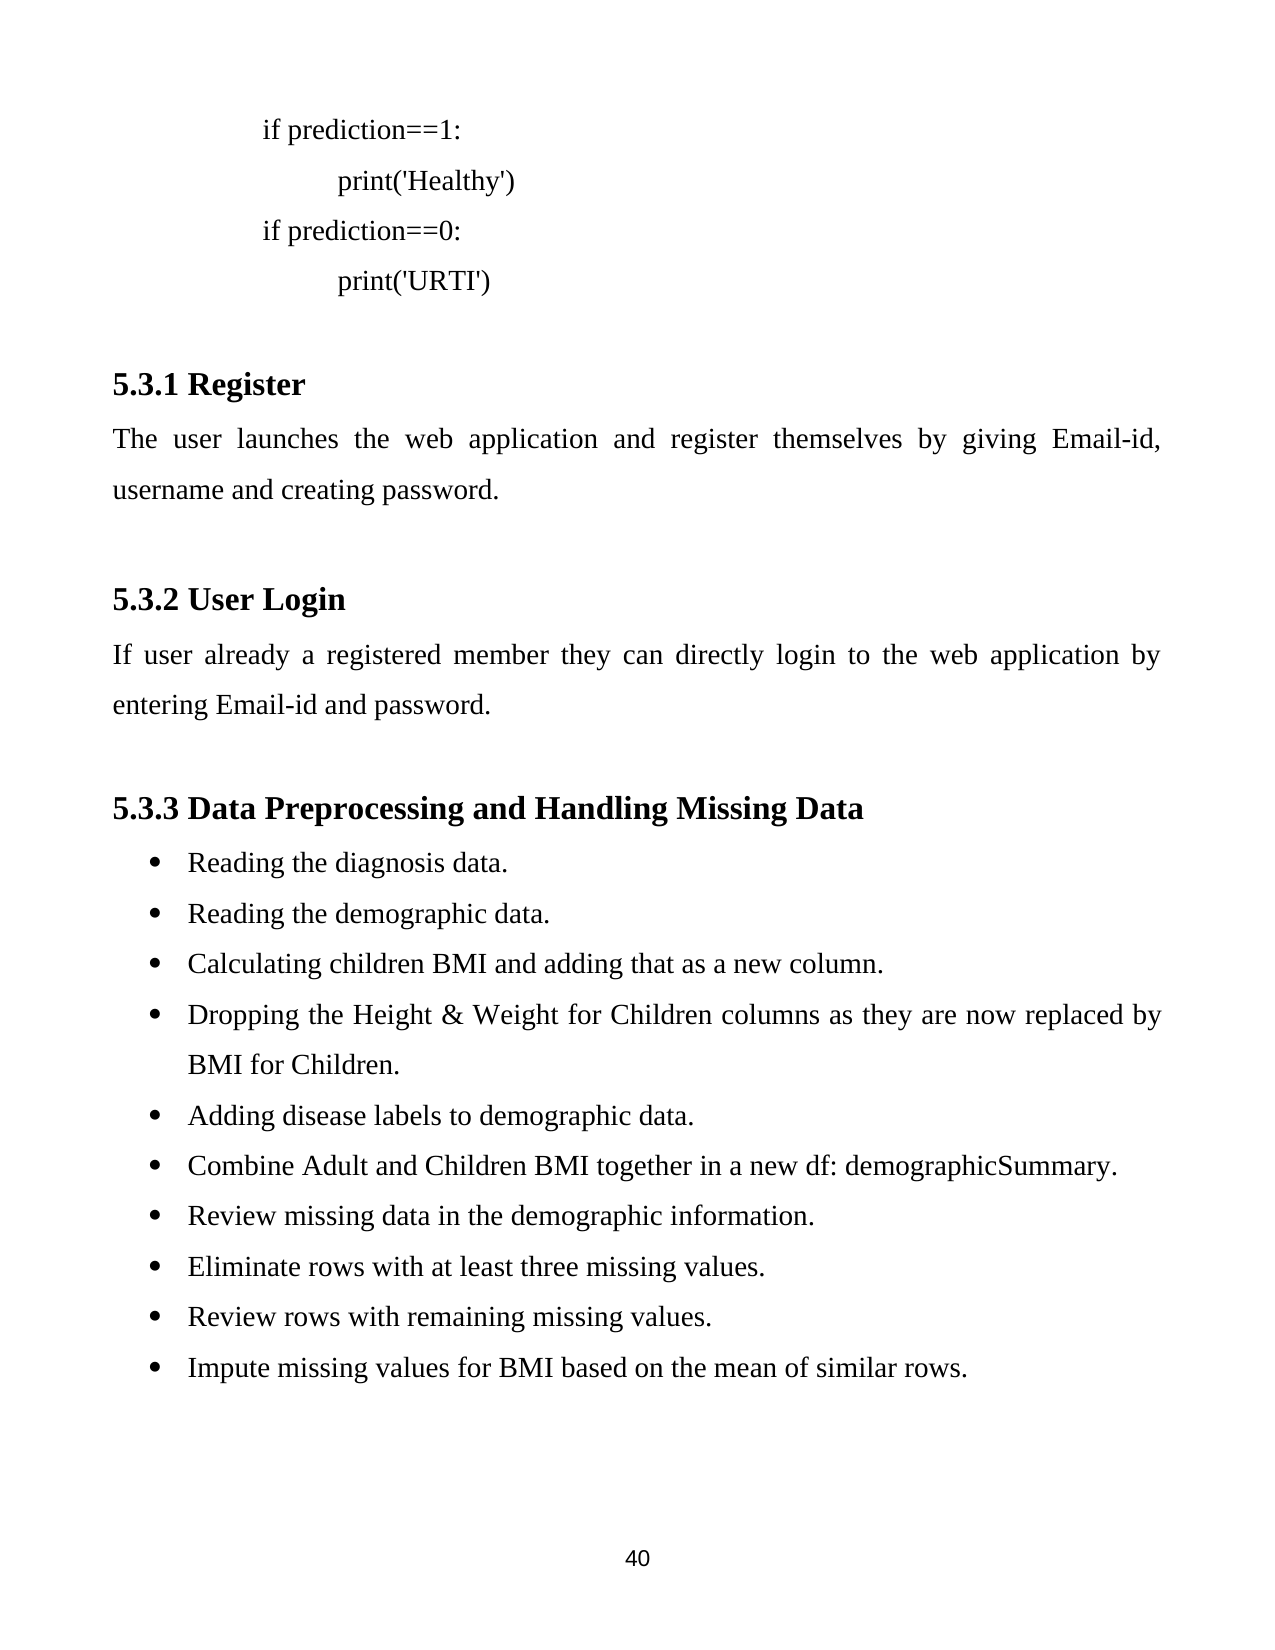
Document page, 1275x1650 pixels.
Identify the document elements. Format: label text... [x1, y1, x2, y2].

text The user launches the web application and register themselves by giving Email-id, username and creating password. [112, 422, 1162, 505]
list Review missing data in the demographic information. [150, 1198, 1162, 1232]
list Calculating children BMI and adding that as a new column. [150, 946, 1162, 980]
list Reading the demographic data. [150, 896, 1162, 930]
list Eliminate rows with at least three missing values. [150, 1249, 1162, 1282]
list Impute missing values for BMI based on the mean of similar rows. [150, 1350, 1162, 1383]
list Adding disease labels to demographic data. [150, 1098, 1162, 1131]
text print('URTI') [112, 263, 1162, 297]
text 5.3.1 Register [112, 364, 1162, 402]
text 5.3.3 Data Preprocessing and Handling Missing Data [112, 788, 1162, 826]
text 5.3.2 User Login [112, 580, 1162, 618]
list Combine Adult and Children BMI together in a new df: demographicSummary. [150, 1148, 1162, 1182]
text if prediction==1: [187, 112, 1162, 146]
list Reading the diagnosis data. [150, 846, 1162, 879]
text if prediction==0: [187, 213, 1162, 247]
list Review rows with remaining missing values. [150, 1299, 1162, 1333]
list Dropping the Height & Weight for Children columns as they are now replaced by BMI for Children. [150, 997, 1162, 1081]
text If user already a registered member they can directly login to the web application by entering Email-id and password. [112, 637, 1162, 721]
text print('Healthy') [112, 163, 1162, 196]
